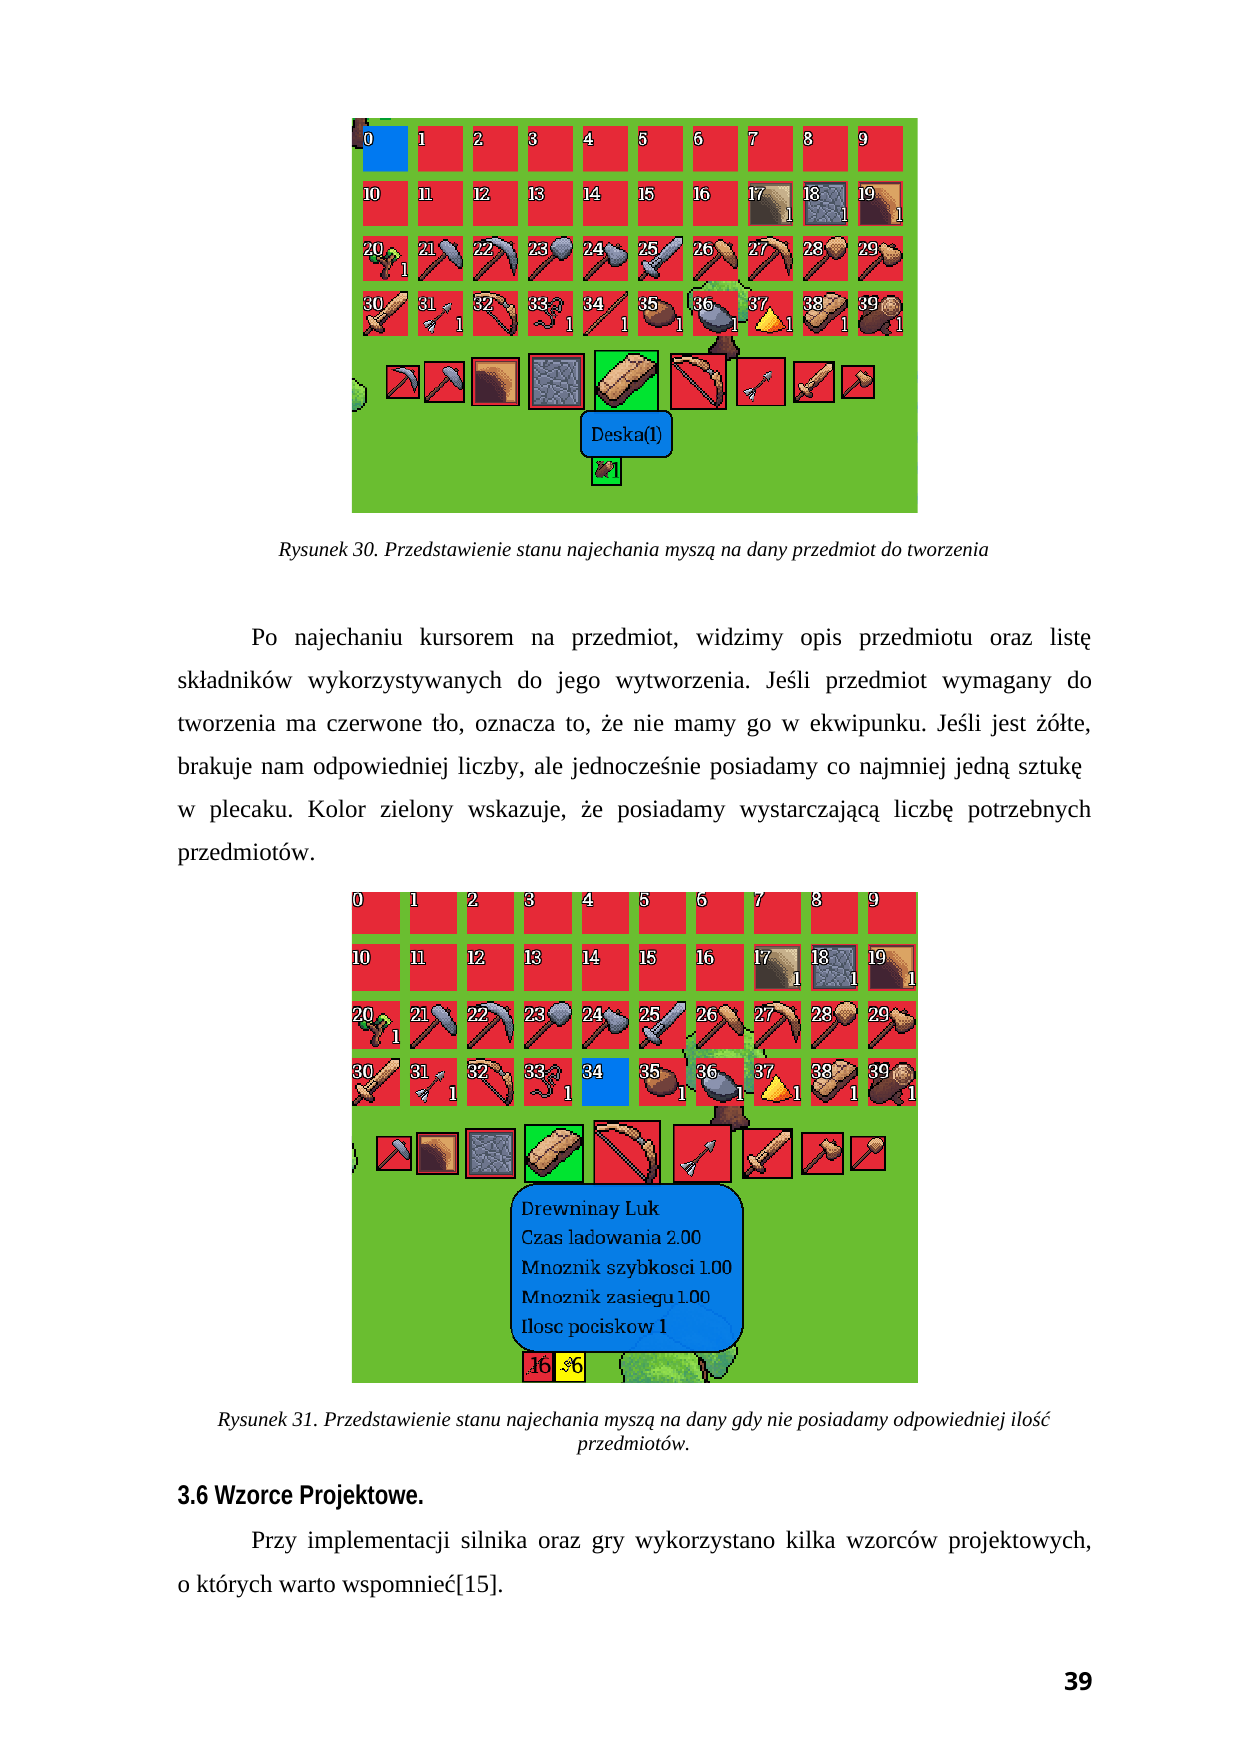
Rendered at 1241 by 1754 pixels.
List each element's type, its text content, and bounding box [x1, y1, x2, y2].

picture [351, 892, 918, 1383]
text 3.6 Wzorce Projektowe. [177, 1479, 1092, 1510]
picture [351, 118, 918, 513]
subtitle Po najechaniu kursorem na przedmiot, widzimy opis przedmiotu oraz listę składników wykorzystywanych do jego wytworzenia. Jeśli przedmiot wymagany do tworzenia ma czerwone tło, oznacza to, że nie mamy go w ekwipunku. Jeśli jest żółte, brakuje nam odpowiedniej liczby, ale jednocześnie posiadamy co najmniej jedną sztukę w plecaku. Kolor zielony wskazuje, że posiadamy wystarczającą liczbę potrzebnych przedmiotów. [177, 622, 1092, 866]
subtitle Przy implementacji silnika oraz gry wykorzystano kilka wzorców projektowych, o których warto wspomnieć[15]. [177, 1526, 1092, 1597]
